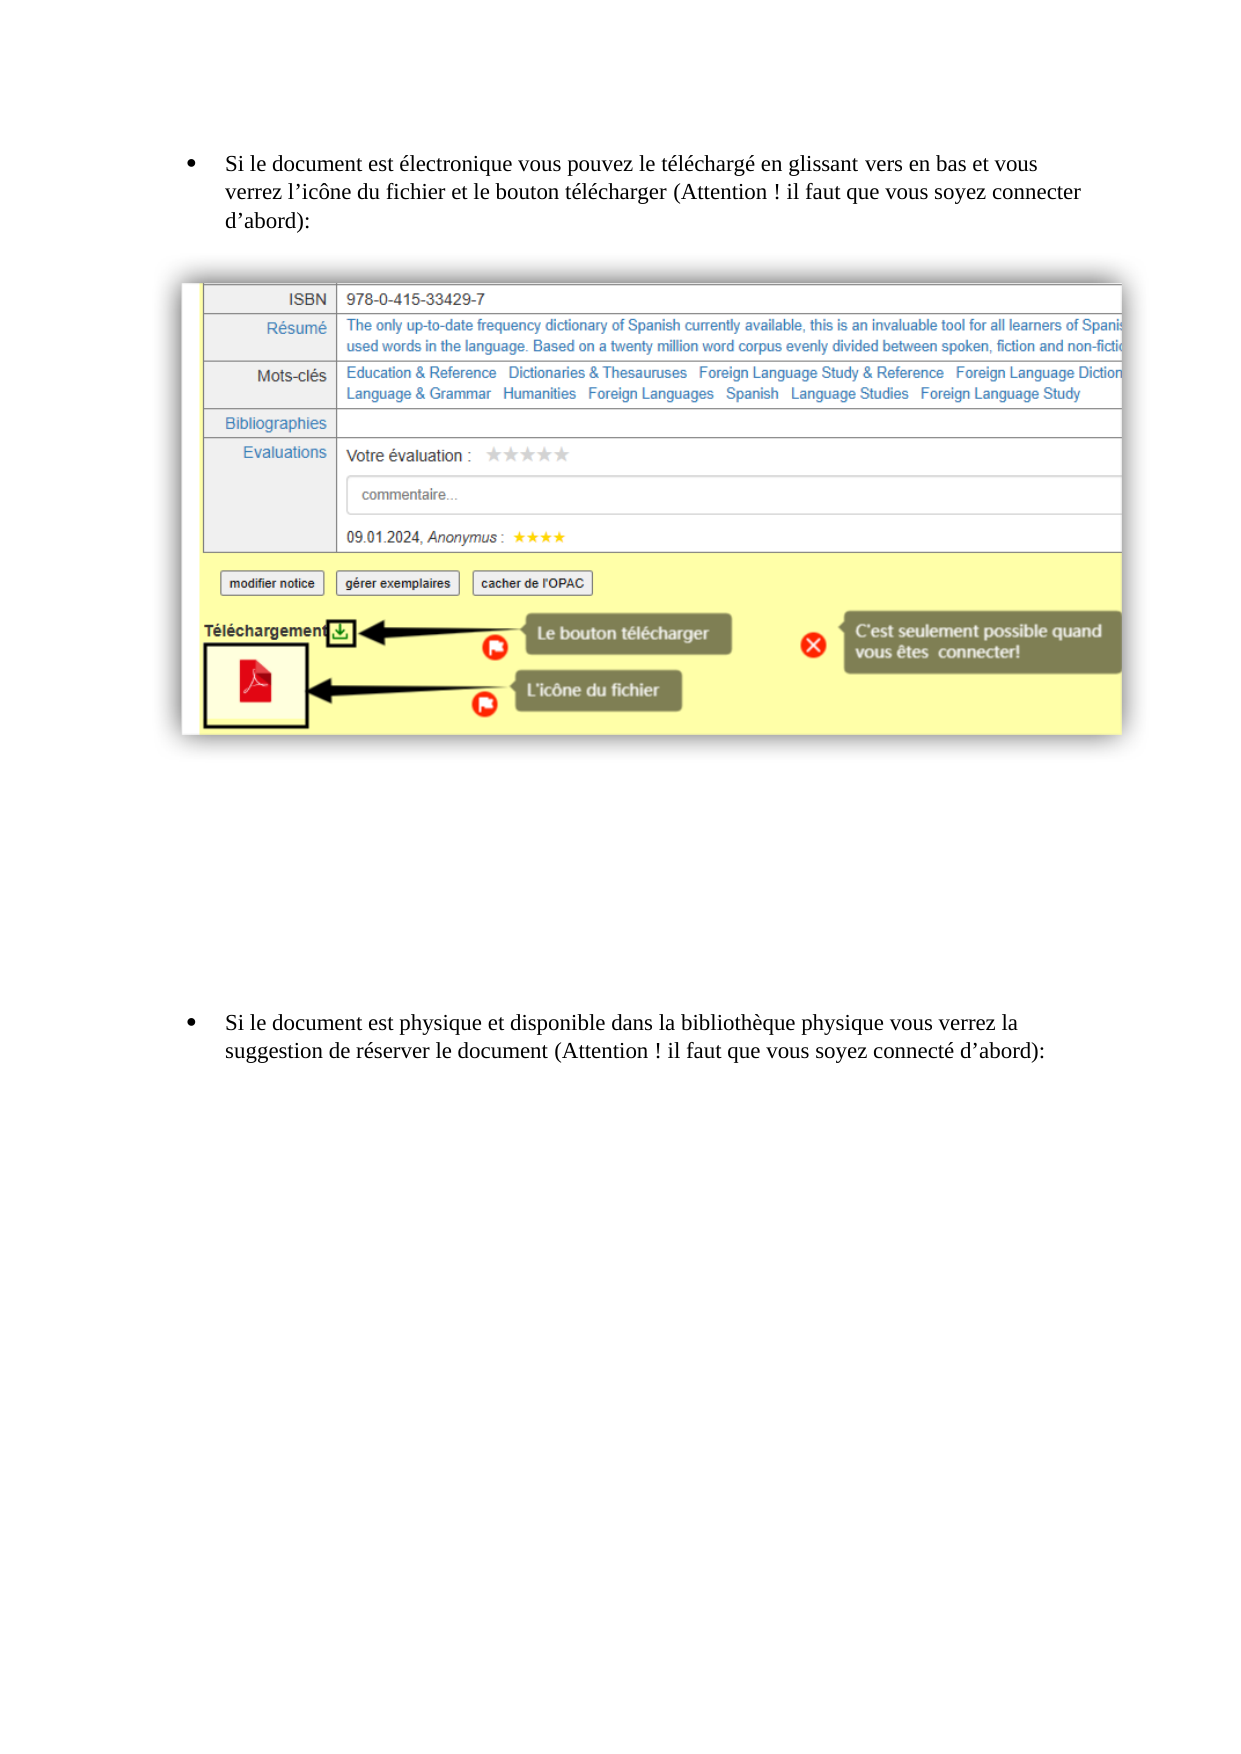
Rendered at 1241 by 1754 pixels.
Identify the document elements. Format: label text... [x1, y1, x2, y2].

list Si le document est électronique vous pouvez le téléchargé en glissant vers en bas et vous verrez l’icône du fichier et le bouton télécharger (Attention ! il faut que vous soyez connecter d’abord): [187, 150, 1090, 233]
list Si le document est physique et disponible dans la bibliothèque physique vous verrez la suggestion de réserver le document (Attention ! il faut que vous soyez connecté d’abord): [187, 1009, 1090, 1064]
picture [181, 283, 1122, 735]
